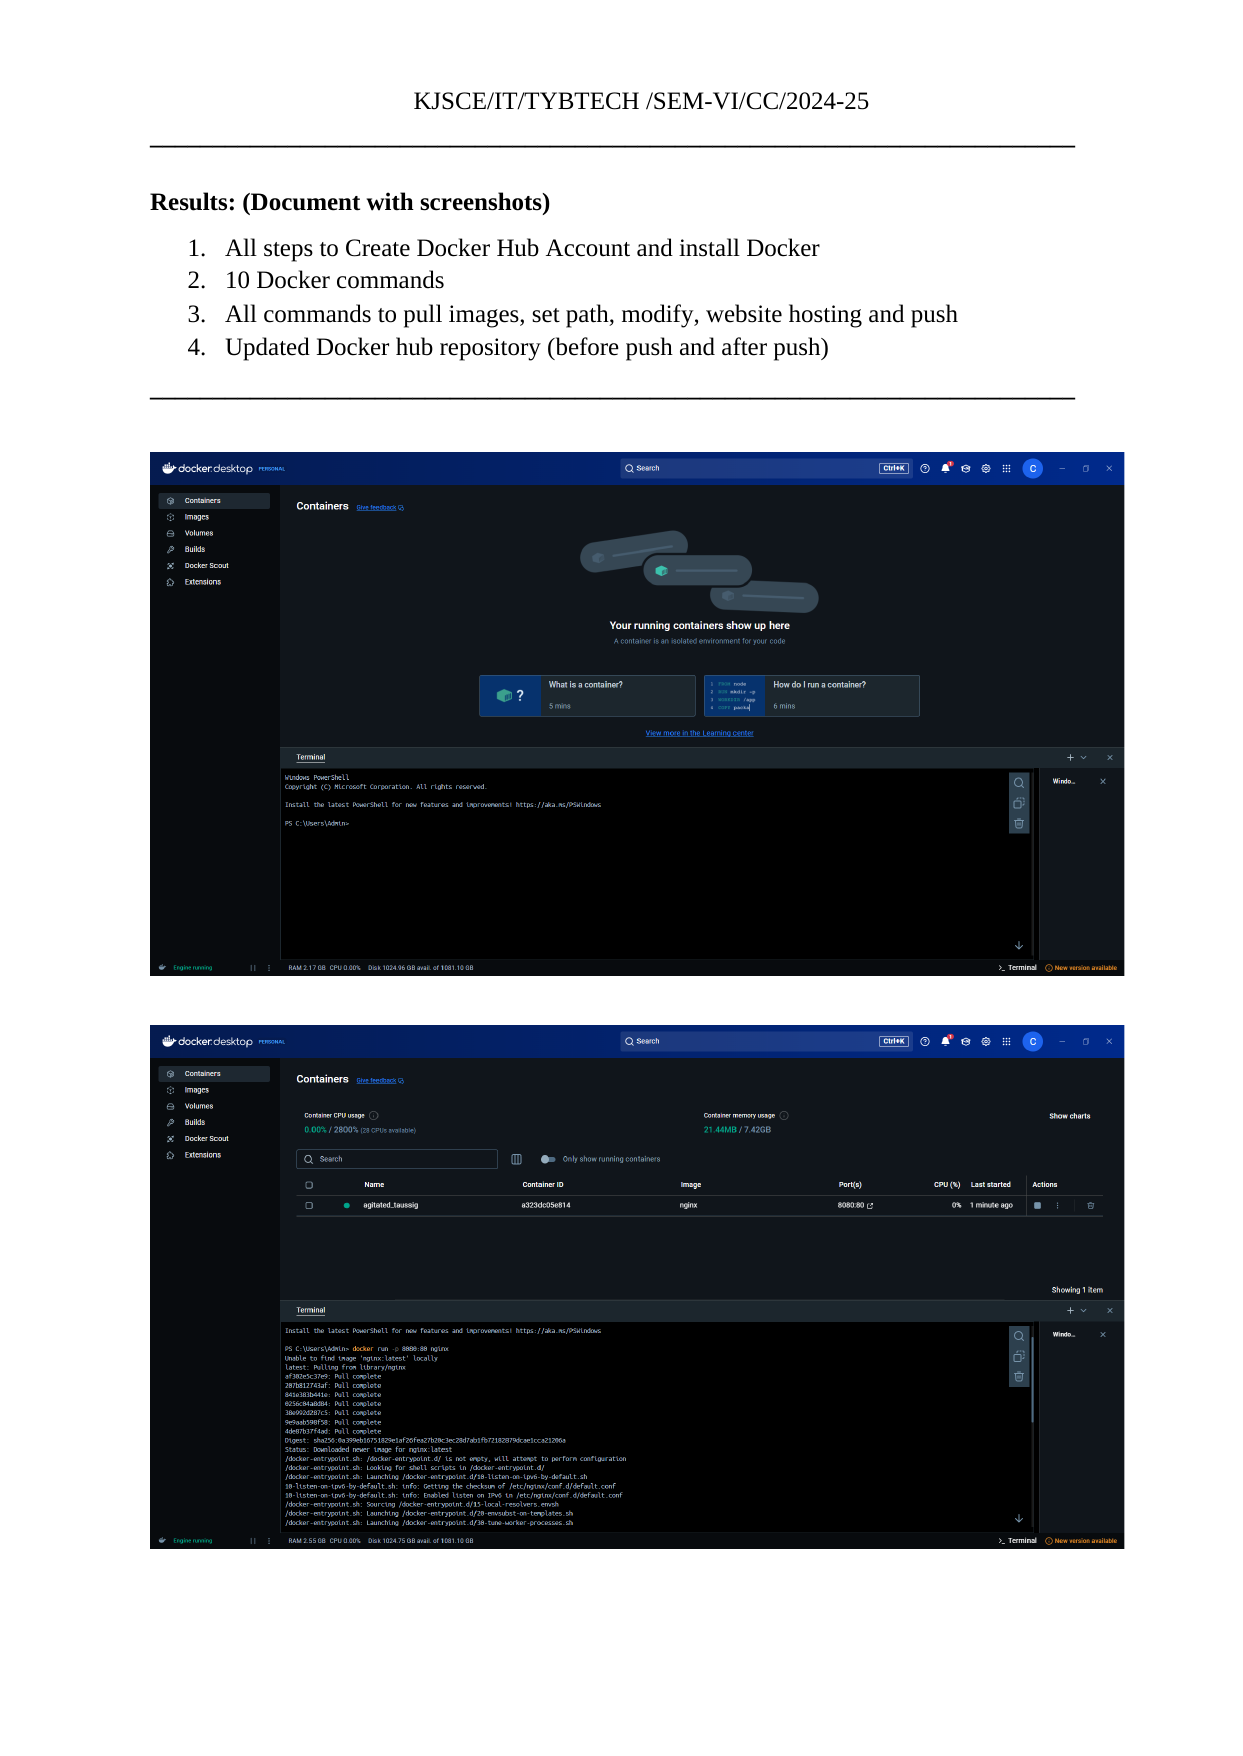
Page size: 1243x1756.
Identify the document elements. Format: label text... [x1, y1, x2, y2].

picture [150, 1025, 1125, 1549]
list 10 Docker commands [187, 266, 1089, 294]
list All commands to pull images, set path, modify, website hosting and push [187, 299, 1089, 327]
text __________________________________________________________________________ [150, 121, 1089, 149]
text __________________________________________________________________________ [150, 373, 1089, 402]
text Results: (Document with screenshots) [150, 187, 1089, 216]
list All steps to Create Docker Hub Account and install Docker [187, 233, 1089, 261]
picture [150, 452, 1125, 976]
list Updated Docker hub repository (before push and after push) [187, 332, 1089, 360]
